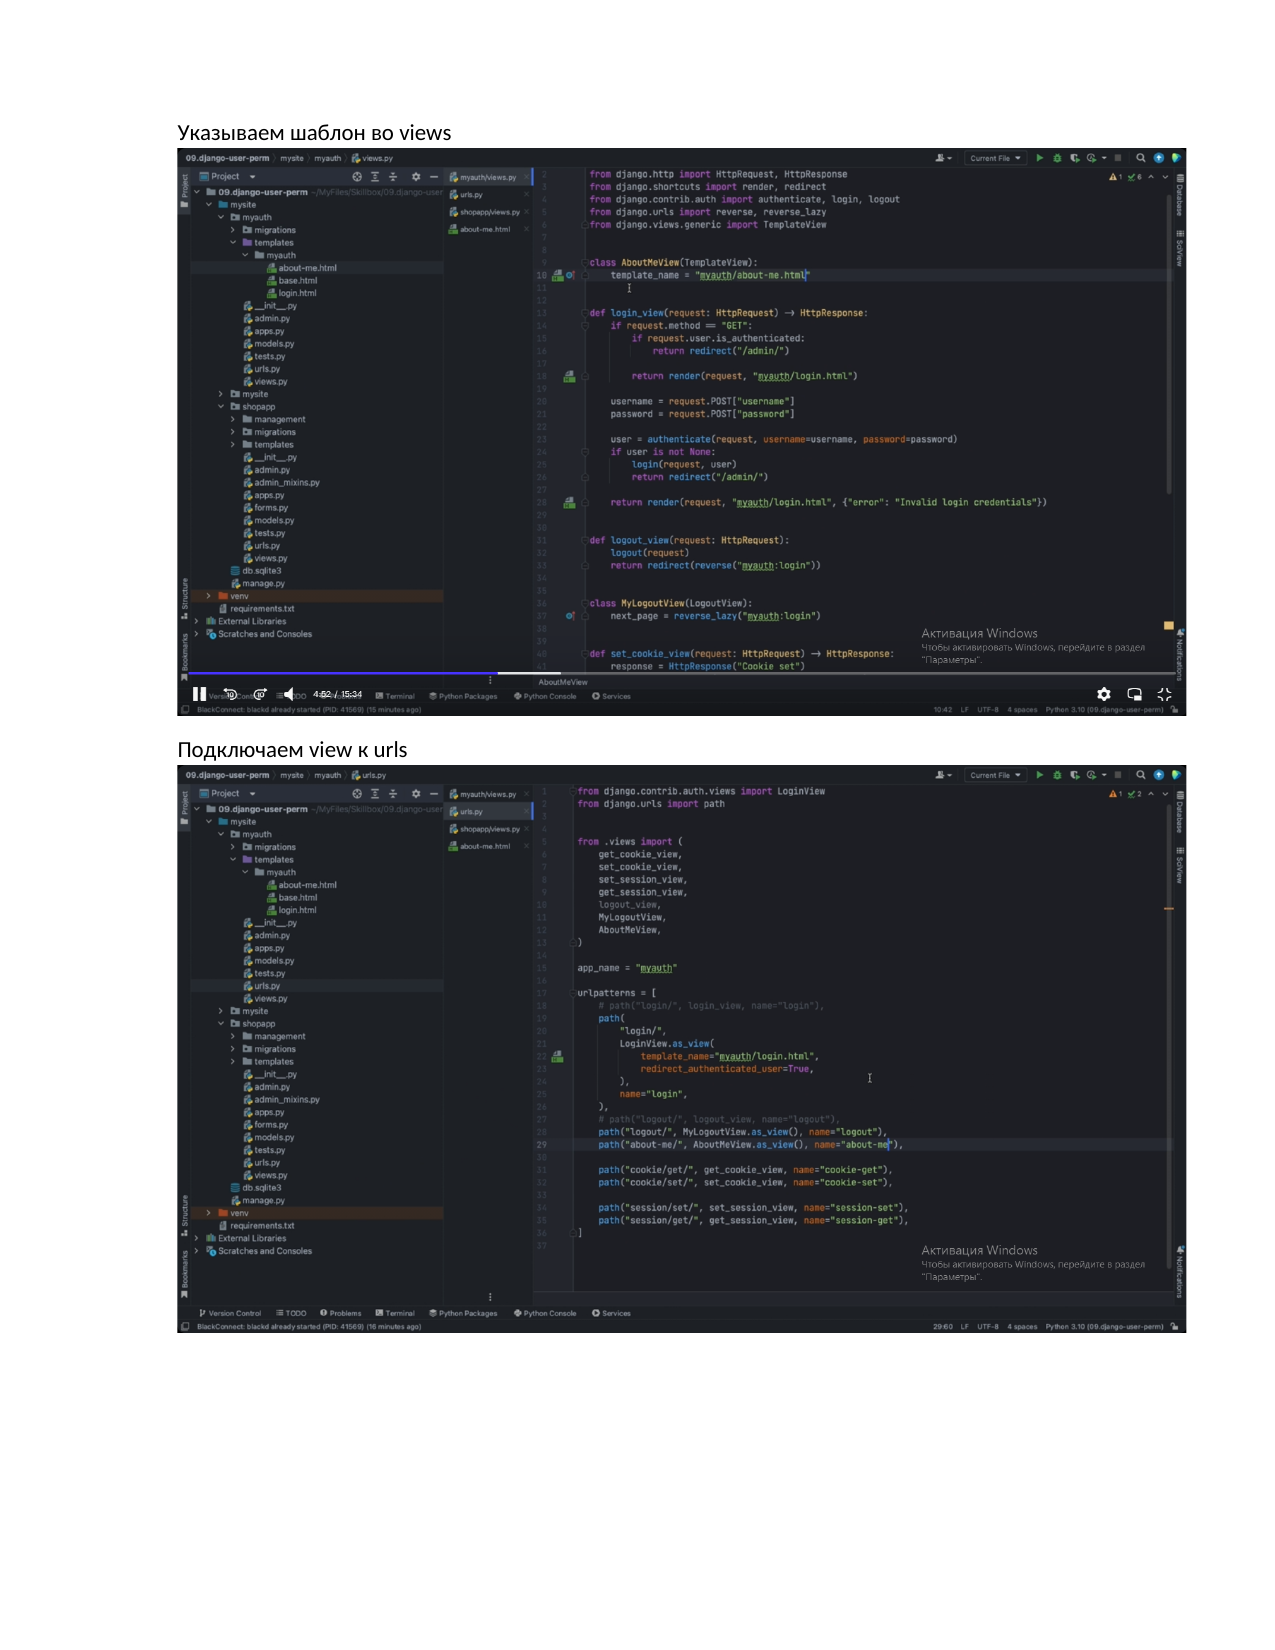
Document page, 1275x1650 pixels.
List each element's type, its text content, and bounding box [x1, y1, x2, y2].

text Подключаем view к urlsСохраняем изменения и запускам приложение в терминале [177, 735, 1186, 765]
text Указываем шаблон во views [177, 118, 1186, 148]
picture [177, 765, 1187, 1333]
picture [177, 148, 1187, 716]
